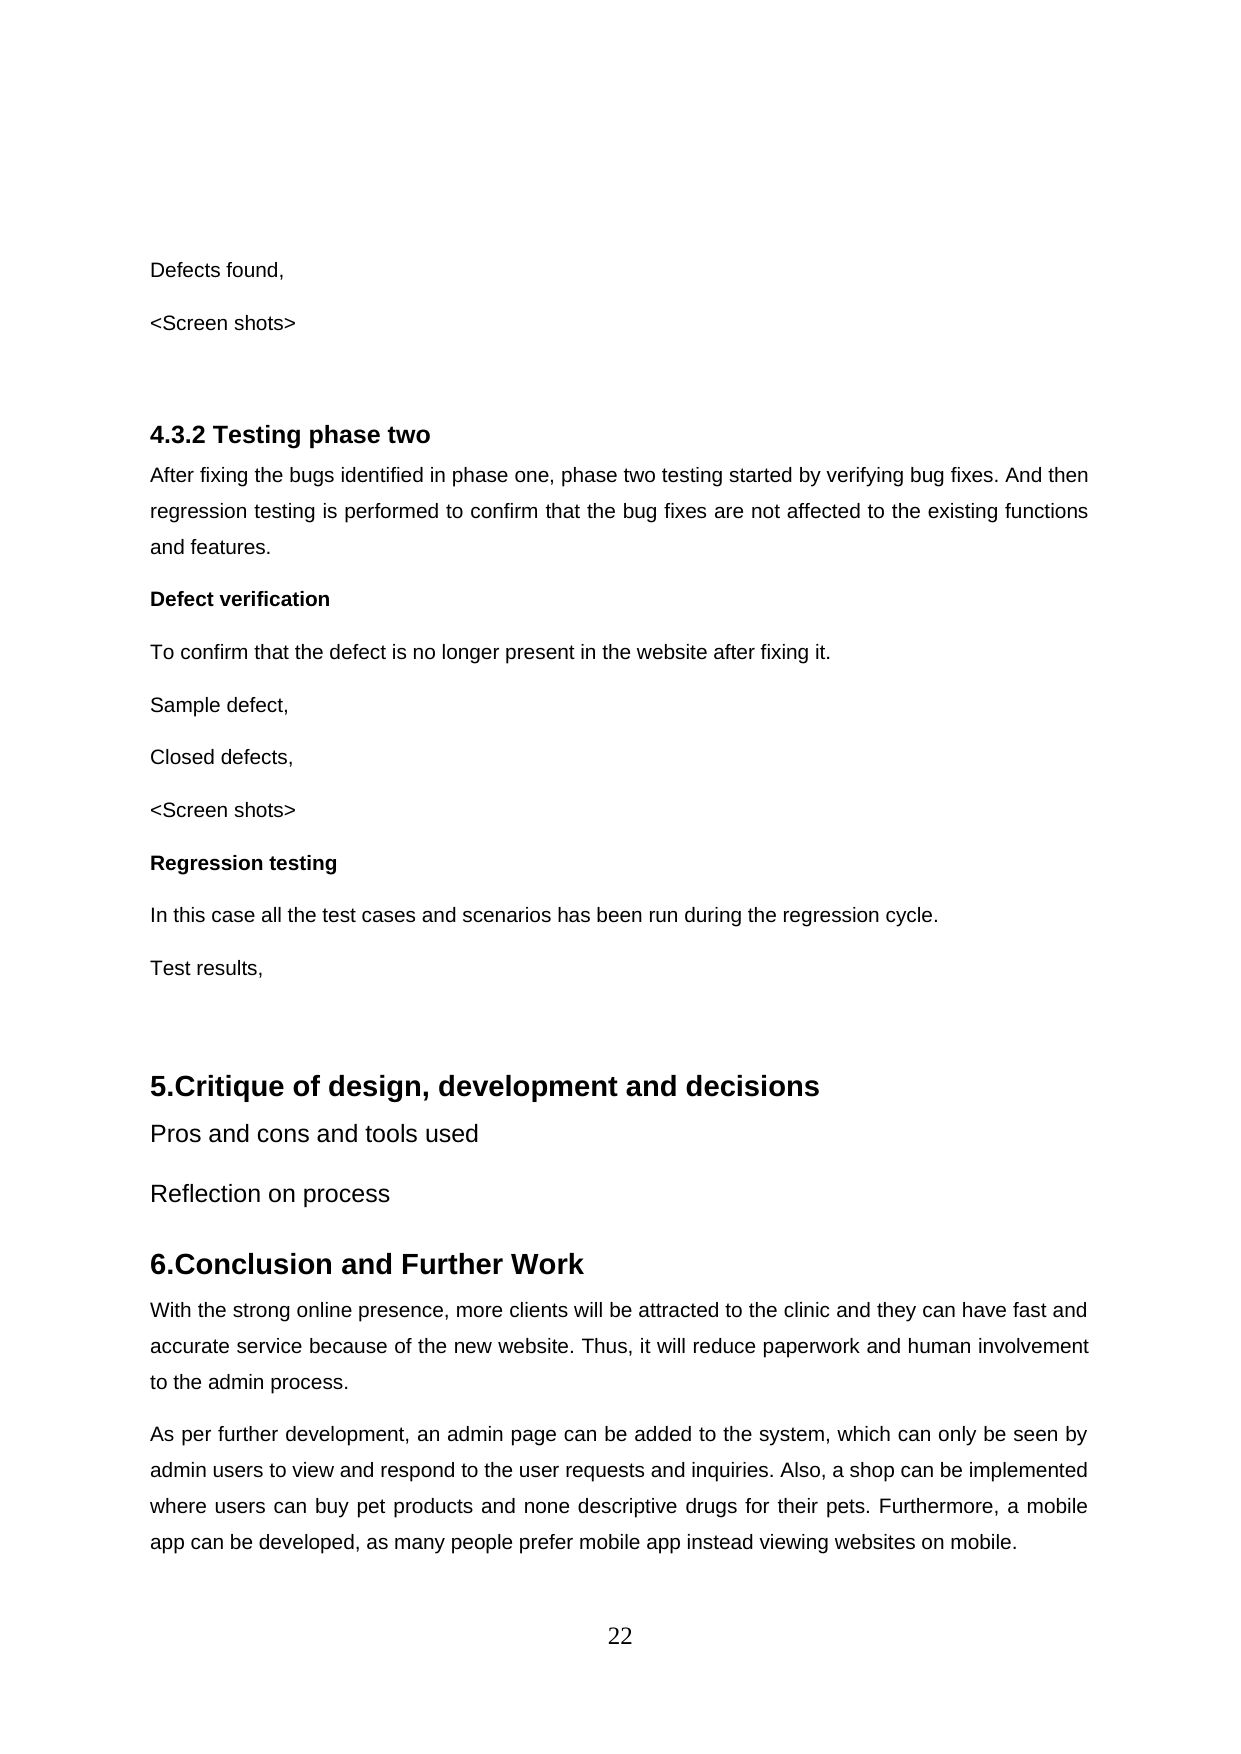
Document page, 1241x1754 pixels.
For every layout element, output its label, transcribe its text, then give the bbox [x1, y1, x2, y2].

text Reflection on process [150, 1179, 1090, 1208]
subtitle 6.Conclusion and Further Work [150, 1247, 1090, 1281]
text <Screen shots> [150, 310, 1090, 334]
text Regression testing [150, 850, 1090, 874]
text With the strong online presence, more clients will be attracted to the clinic and they can have fast and accurate service because of the new website. Thus, it will reduce paperwork and human involvement to the admin process. [150, 1298, 1090, 1393]
text Sample defect, [150, 692, 1090, 716]
text Closed defects, [150, 745, 1090, 769]
text To confirm that the defect is no longer present in the website after fixing it. [150, 640, 1090, 664]
subtitle 5.Critique of design, development and decisions [150, 1069, 1090, 1103]
text Defect verification [150, 587, 1090, 611]
text <Screen shots> [150, 798, 1090, 822]
text After fixing the bugs identified in phase one, phase two testing started by verifying bug fixes. And then regression testing is performed to confirm that the bug fixes are not affected to the existing functions and features. [150, 463, 1090, 559]
text Pros and cons and tools used [150, 1119, 1090, 1148]
text As per further development, an admin page can be added to the system, which can only be seen by admin users to view and respond to the user requests and inquiries. Also, a shop can be implemented where users can buy pet products and none descriptive drugs for their pets. Furthermore, a mobile app can be developed, as many people prefer mobile app instead viewing websites on mobile. [150, 1422, 1090, 1554]
text Defects found, [150, 258, 1090, 282]
subtitle 4.3.2 Testing phase two [150, 420, 1090, 448]
text In this case all the test cases and scenarios has been run during the regression cycle. [150, 903, 1090, 927]
text Test results, [150, 956, 1090, 979]
